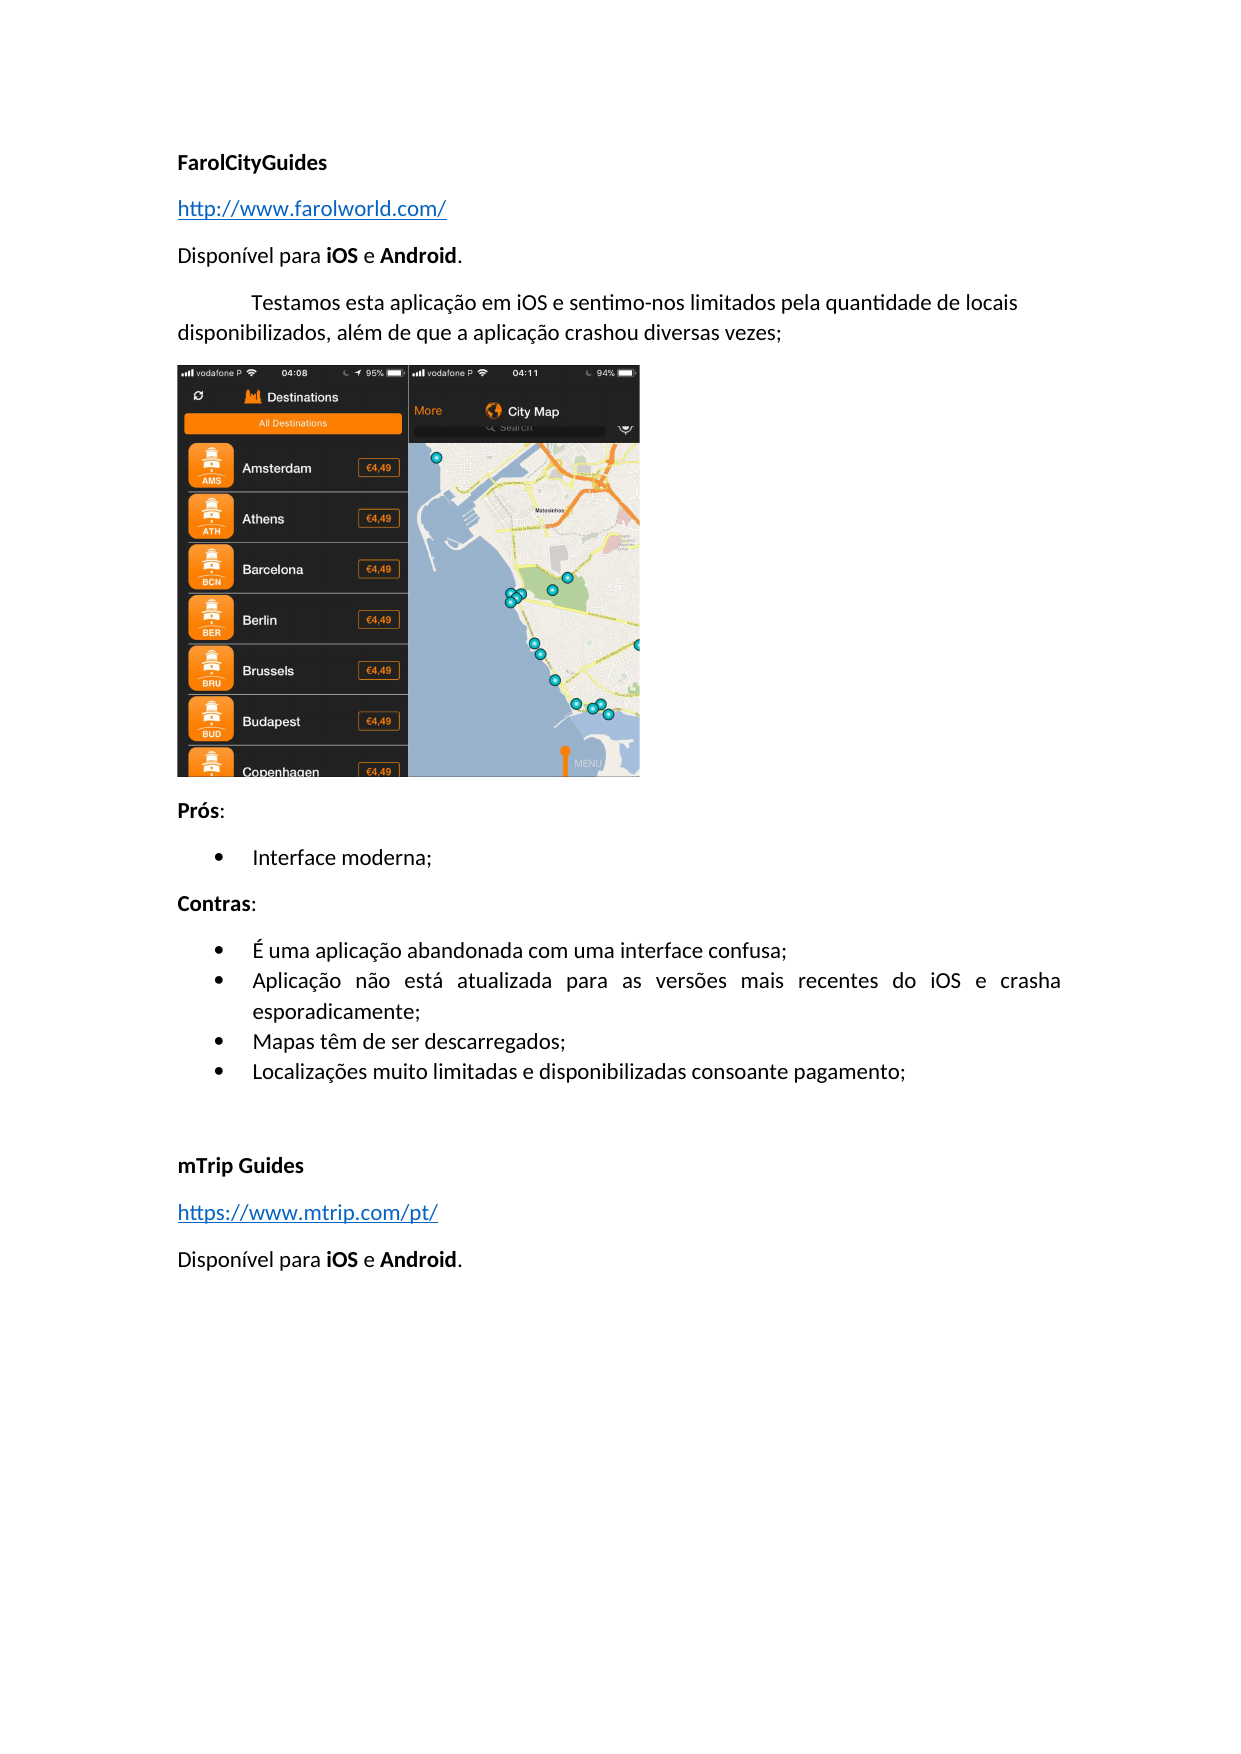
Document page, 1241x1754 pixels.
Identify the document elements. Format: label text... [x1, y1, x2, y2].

text https://www.mtrip.com/pt/ [177, 1198, 1063, 1226]
text Prós: [177, 796, 1063, 824]
list Interface moderna; [215, 843, 1063, 871]
text FarolCityGuides [177, 148, 1063, 176]
list Aplicação não está atualizada para as versões mais recentes do iOS e crasha esporadicamente; [215, 967, 1063, 1025]
text http://www.farolworld.com/ [177, 194, 1063, 222]
list É uma aplicação abandonada com uma interface confusa; [215, 936, 1063, 964]
text Testamos esta aplicação em iOS e sentimo-nos limitados pela quantidade de locais disponibilizados, além de que a aplicação crashou diversas vezes; [177, 288, 1063, 346]
text mTrip Guides [177, 1151, 1063, 1179]
text Disponível para iOS e Android. [177, 241, 1063, 269]
text Contras: [177, 889, 1063, 918]
list Mapas têm de ser descarregados; [215, 1027, 1063, 1055]
list Localizações muito limitadas e disponibilizadas consoante pagamento; [215, 1057, 1063, 1085]
picture [177, 365, 640, 777]
text Disponível para iOS e Android. [177, 1245, 1063, 1273]
